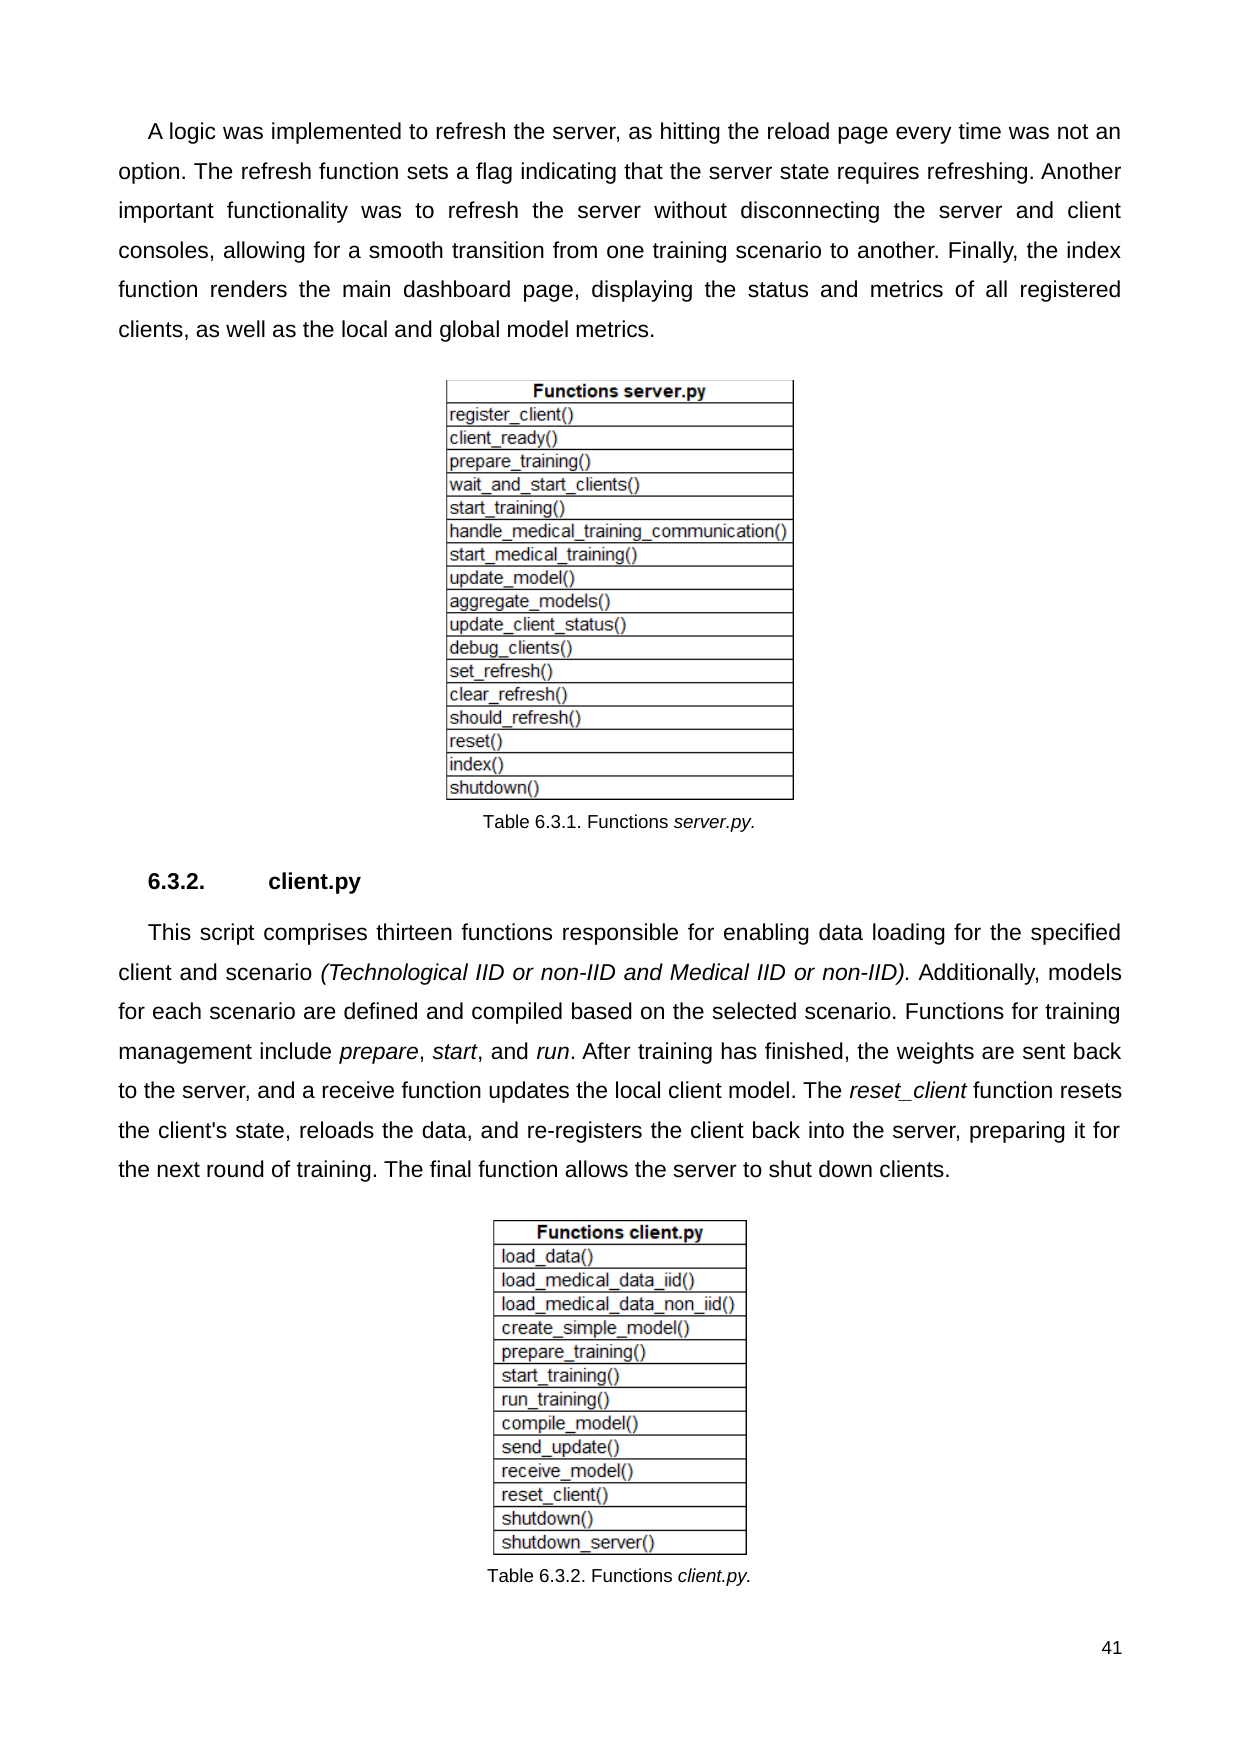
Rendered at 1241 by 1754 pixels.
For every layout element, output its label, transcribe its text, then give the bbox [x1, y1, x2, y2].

text This script comprises thirteen functions responsible for enabling data loading for the specified client and scenario (Technological IID or non-IID and Medical IID or non-IID). Additionally, models for each scenario are defined and compiled based on the selected scenario. Functions for training management include prepare, start, and run. After training has finished, the weights are sent back to the server, and a receive function updates the local client model. The reset_client function resets the client's state, reloads the data, and re-registers the client back into the server, preparing it for the next round of training. The final function allows the server to shut down clients. [118, 919, 1122, 1182]
subtitle 6.3.2. client.py [148, 868, 1122, 894]
text Table 6.3.2. Functions client.py. [118, 1221, 1122, 1587]
picture [493, 1220, 747, 1555]
text A logic was implemented to refresh the server, as hitting the reload page every time was not an option. The refresh function sets a flag indicating that the server state requires refreshing. Another important functionality was to refresh the server without disconnecting the server and client consoles, allowing for a smooth transition from one training scenario to another. Finally, the index function renders the main dashboard page, displaying the status and metrics of all registered clients, as well as the local and global model metrics. [118, 118, 1122, 342]
picture [446, 380, 794, 800]
